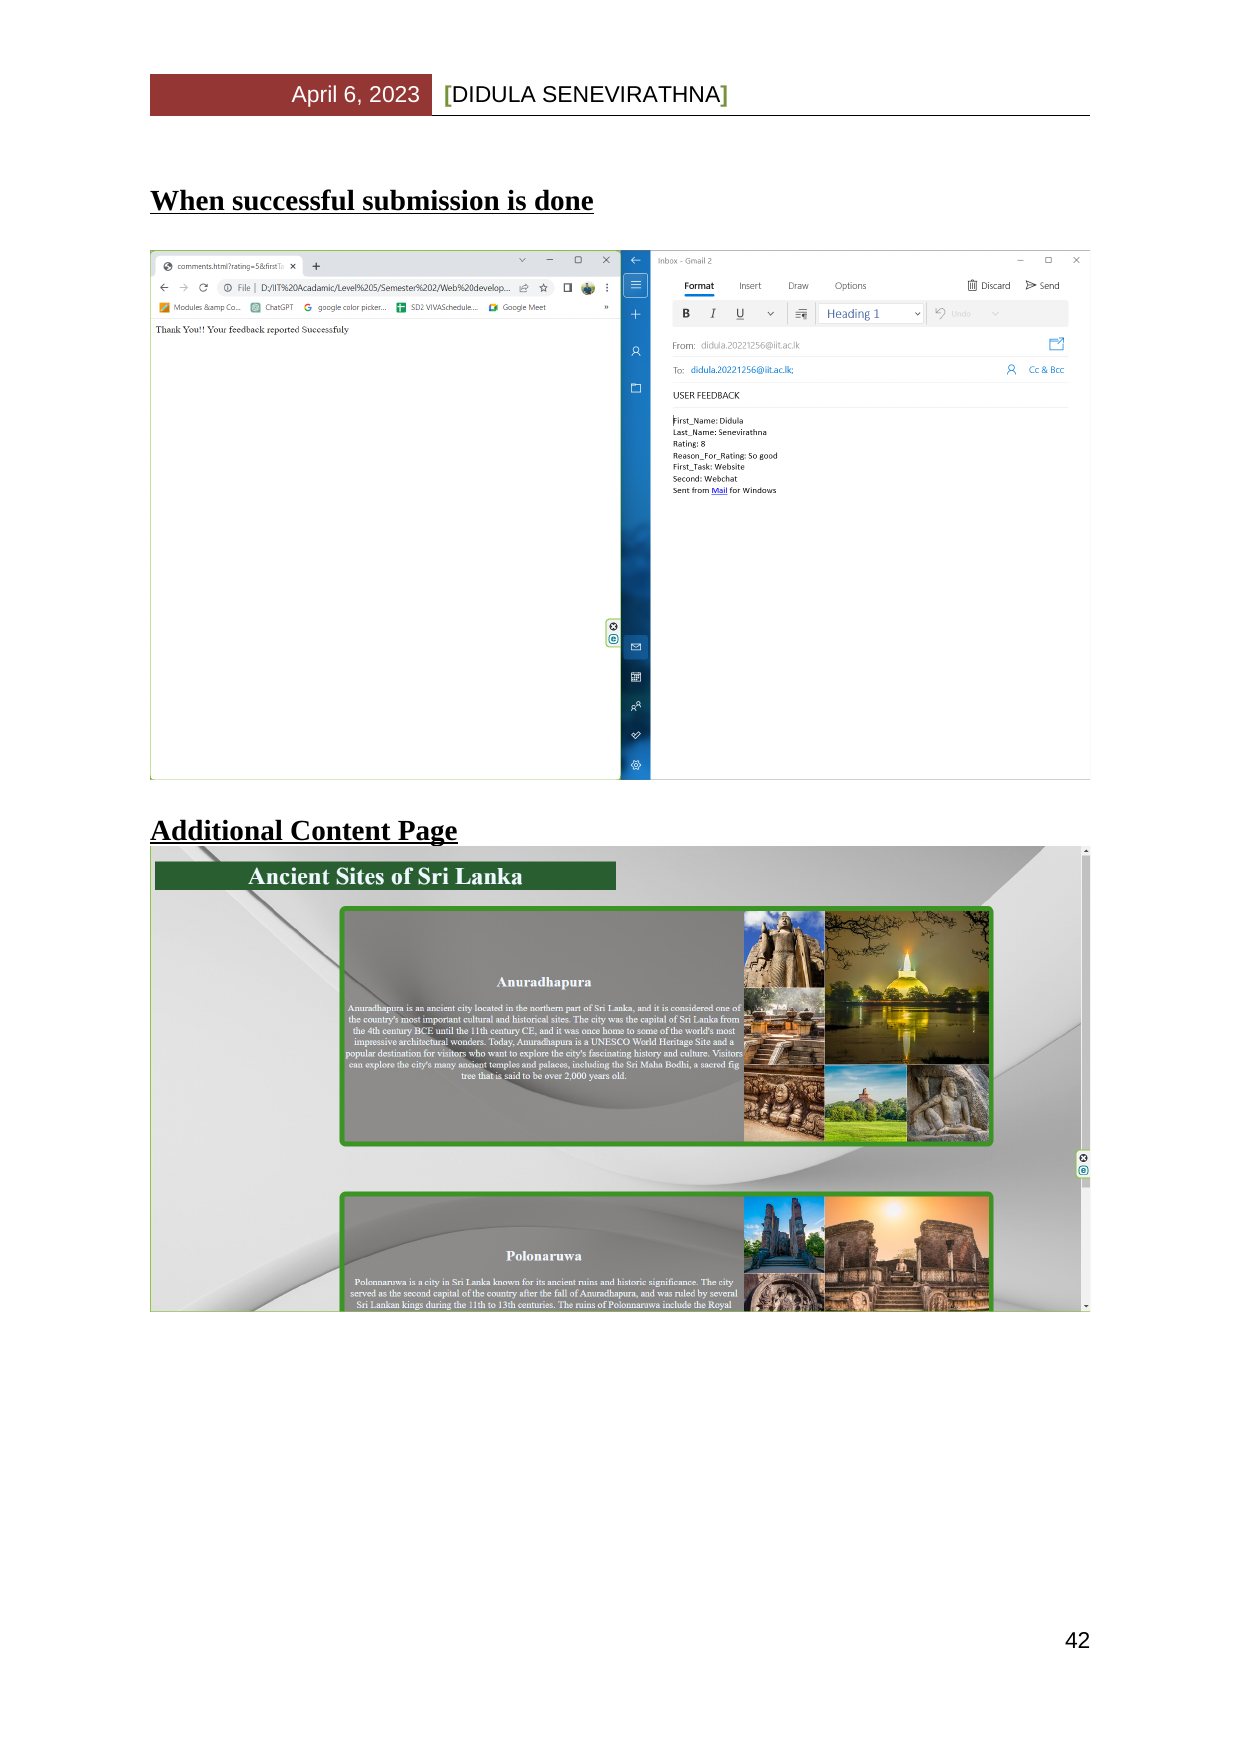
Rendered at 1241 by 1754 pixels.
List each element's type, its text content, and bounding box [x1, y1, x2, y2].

text When successful submission is done [150, 183, 1090, 217]
text Additional Content Page [150, 813, 1090, 846]
picture [150, 846, 1091, 1312]
picture [150, 250, 1091, 780]
